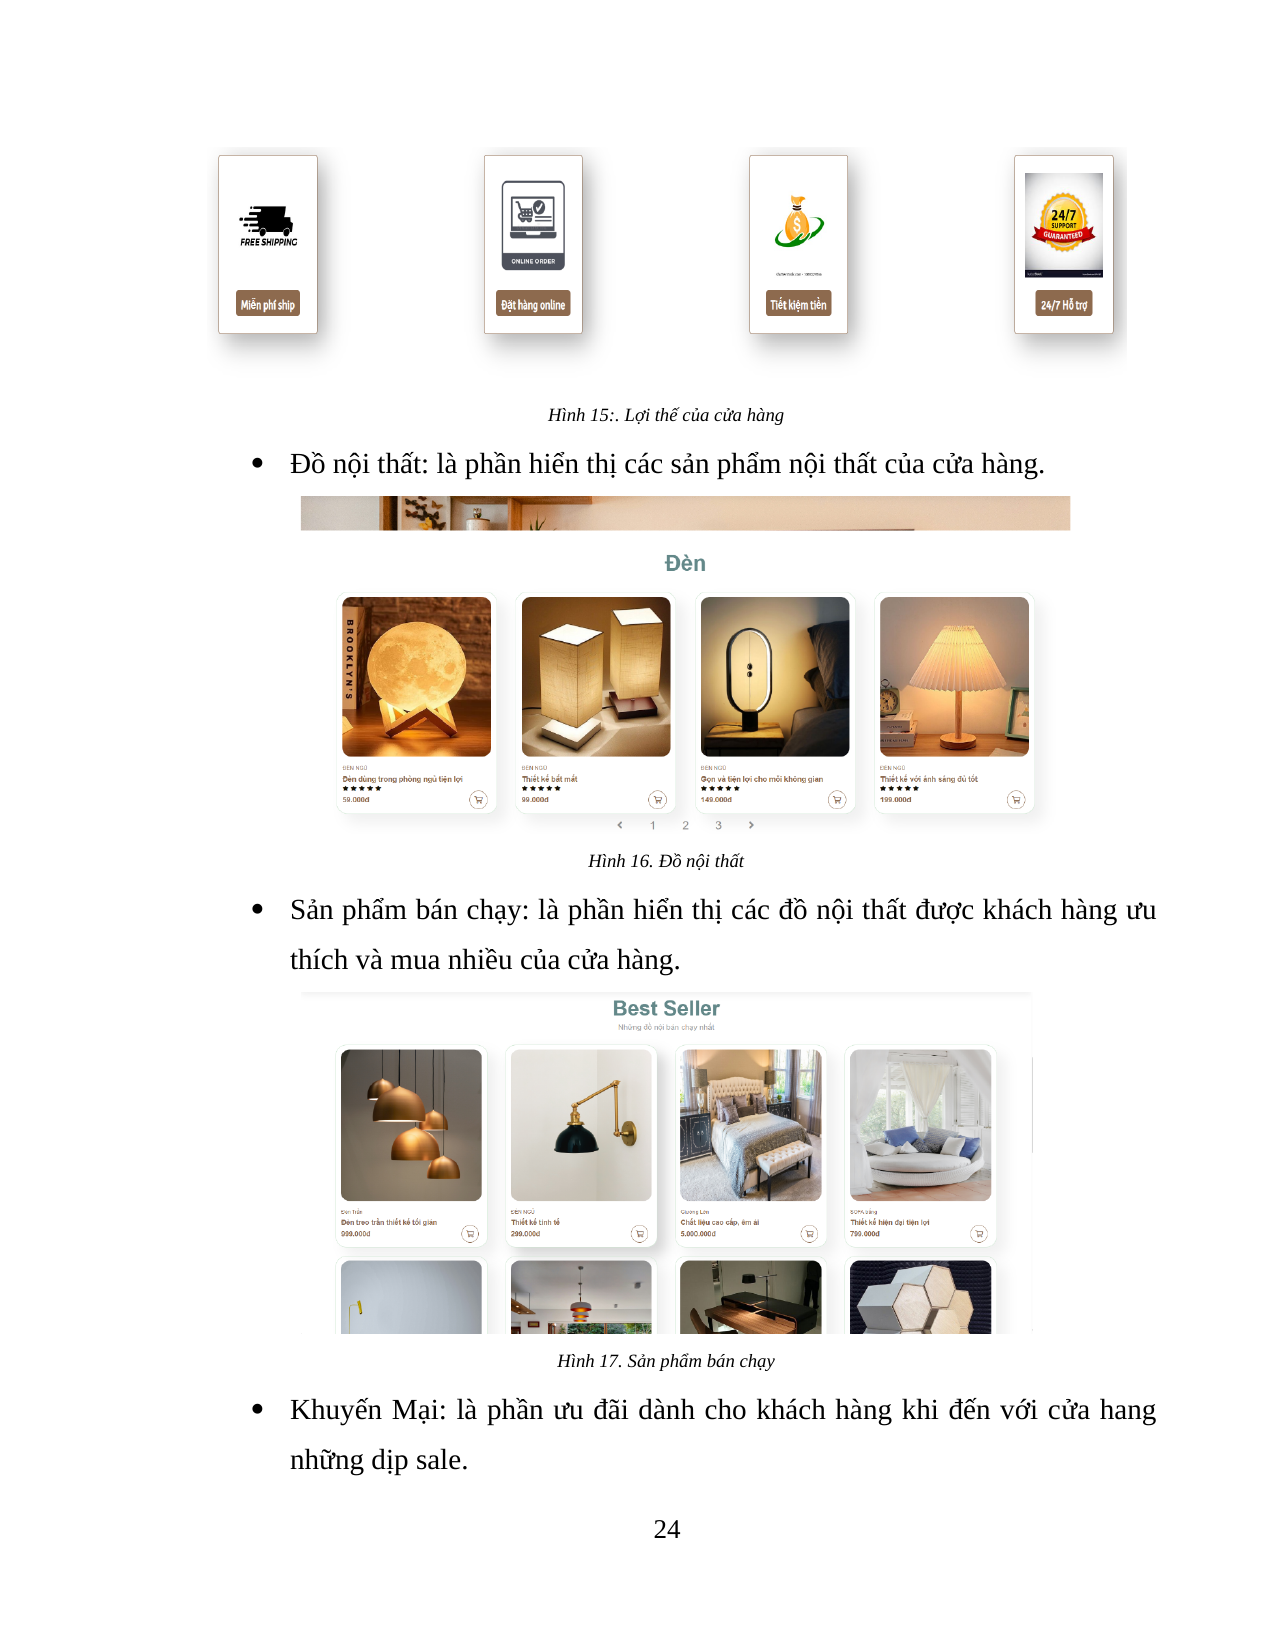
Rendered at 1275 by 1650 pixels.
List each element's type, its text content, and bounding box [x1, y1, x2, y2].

text Hình 17. Sản phẩm bán chạy [177, 1349, 1156, 1371]
picture [300, 496, 1071, 834]
picture [301, 992, 1033, 1334]
text Hình 15:. Lợi thế của cửa hàng [177, 404, 1156, 425]
list Đồ nội thất: là phần hiển thị các sản phẩm nội thất của cửa hàng. [252, 446, 1156, 480]
text Hình 16. Đồ nội thất [177, 849, 1156, 871]
picture [206, 147, 1127, 389]
list Sản phẩm bán chạy: là phần hiển thị các đồ nội thất được khách hàng ưu thích và mua nhiều của cửa hàng. [252, 892, 1156, 976]
list Khuyến Mại: là phần ưu đãi dành cho khách hàng khi đến với cửa hang những dịp sale. [252, 1392, 1156, 1476]
